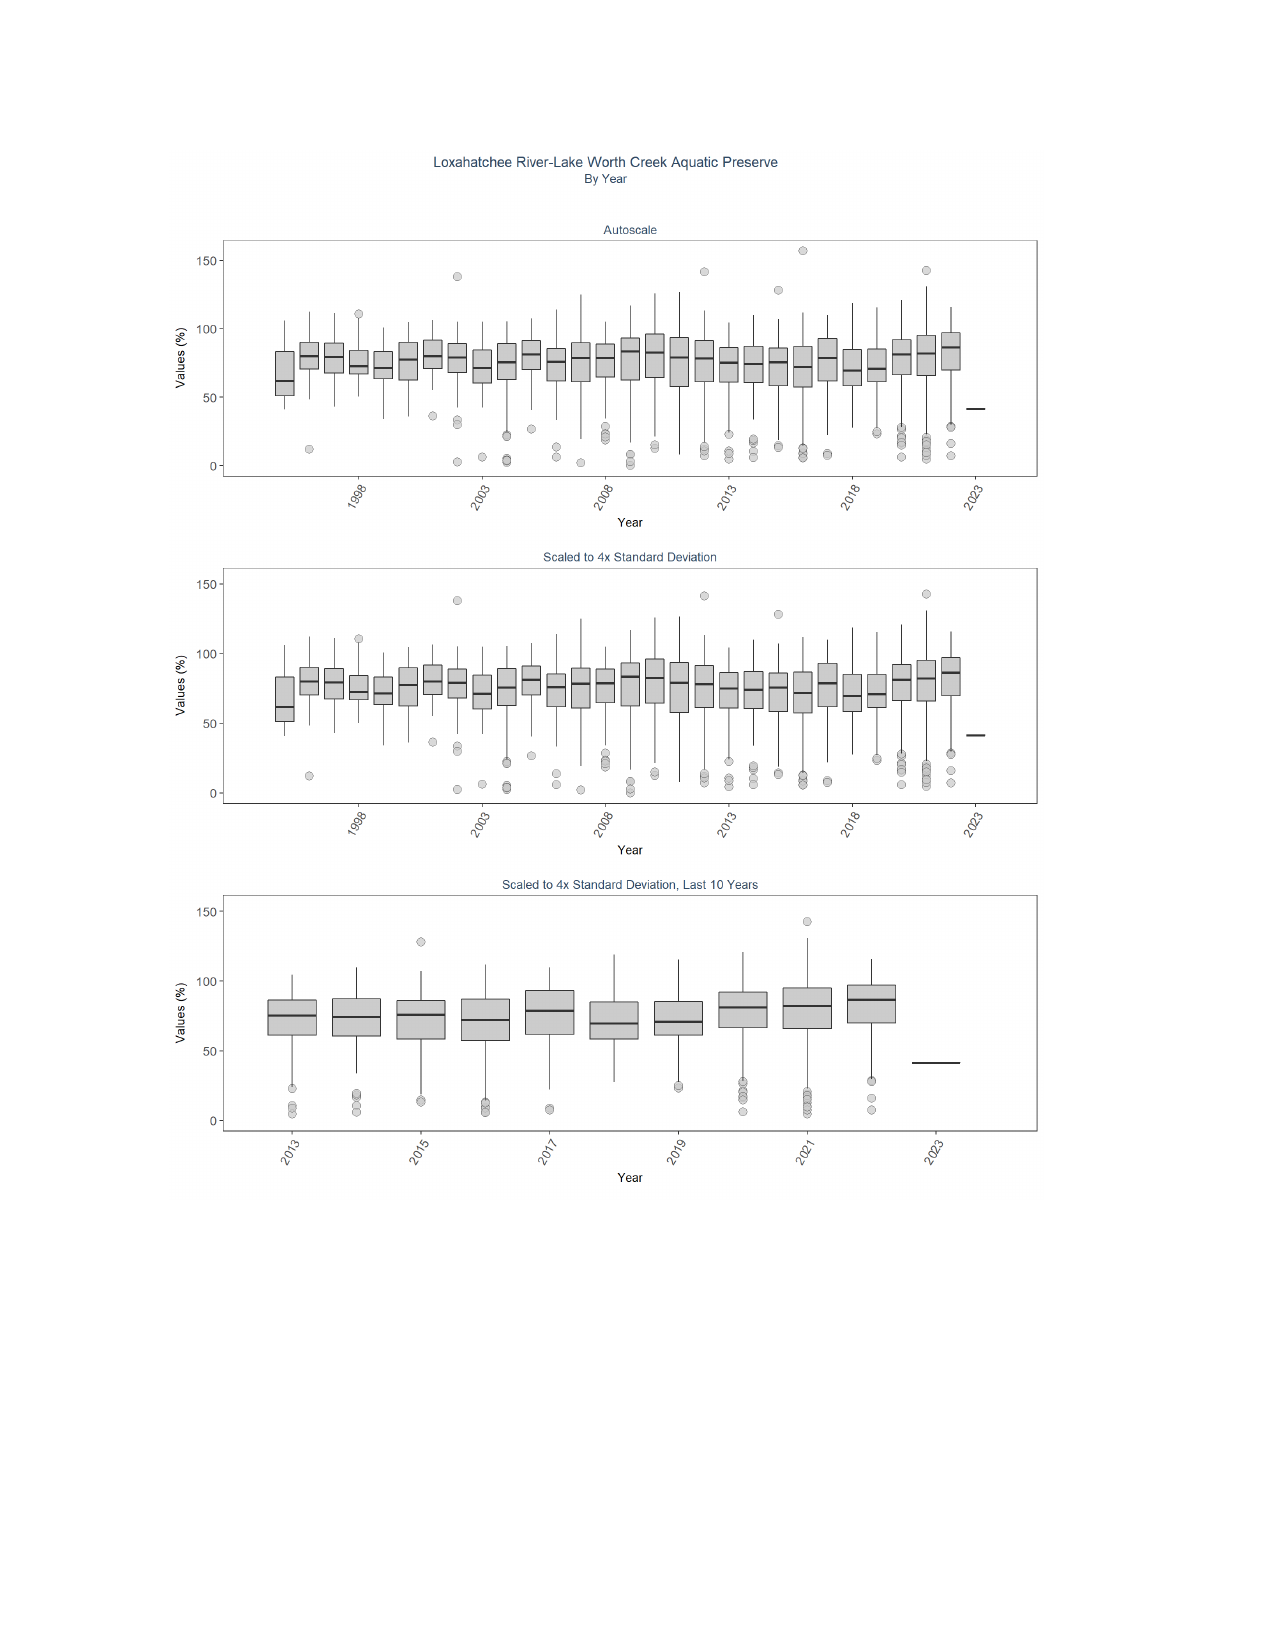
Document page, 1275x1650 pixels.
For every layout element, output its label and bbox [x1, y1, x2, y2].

picture [168, 150, 1044, 1200]
